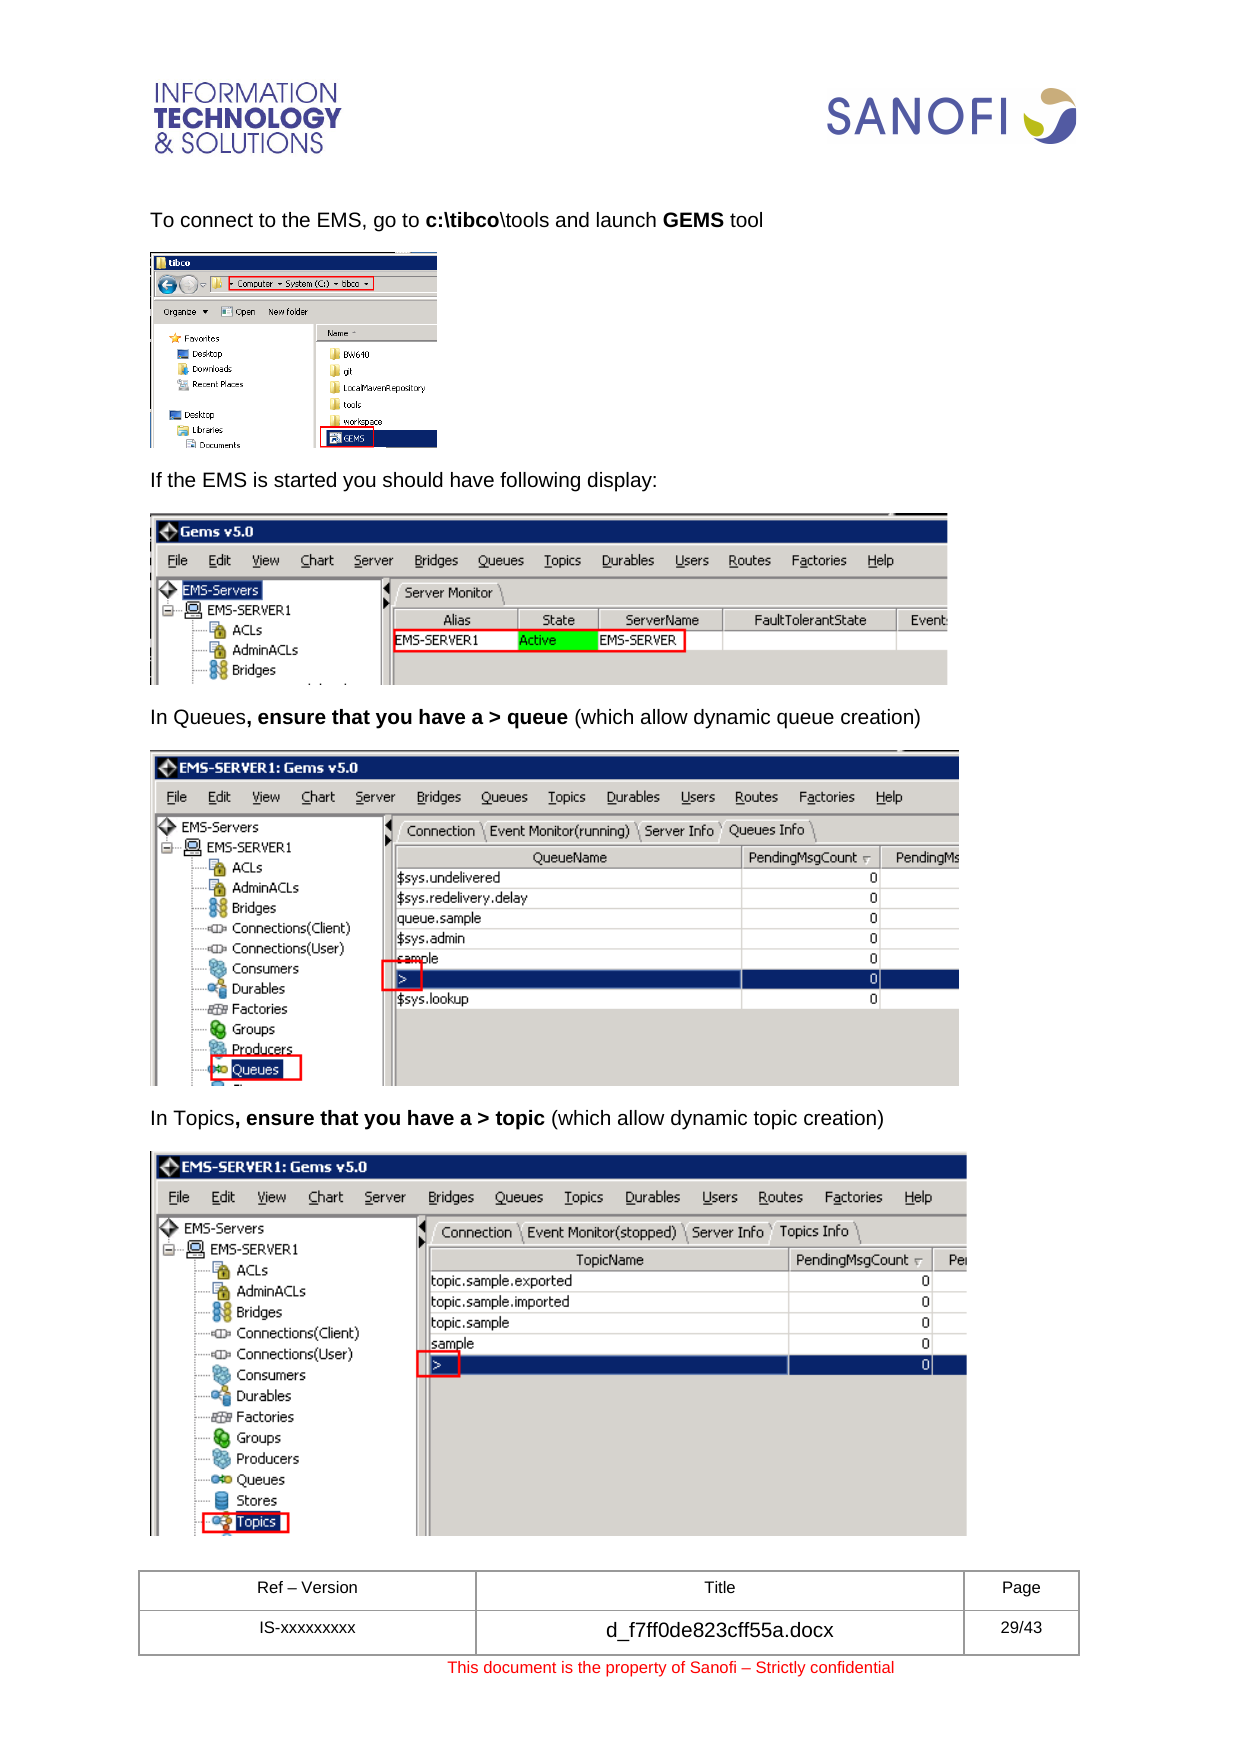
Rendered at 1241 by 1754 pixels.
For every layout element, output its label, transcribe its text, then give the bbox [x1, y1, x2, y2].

text To connect to the EMS, go to c:\tibco\tools and launch GEMS tool [150, 208, 1090, 232]
picture [150, 513, 948, 685]
text In Queues, ensure that you have a > queue (which allow dynamic queue creation) [150, 705, 1090, 729]
picture [150, 1151, 967, 1536]
picture [150, 750, 959, 1086]
picture [827, 88, 1077, 144]
text If the EMS is started you should have following display: [150, 468, 1090, 492]
text In Topics, ensure that you have a > topic (which allow dynamic topic creation) [150, 1106, 1090, 1130]
picture [150, 252, 437, 448]
picture [150, 75, 344, 161]
